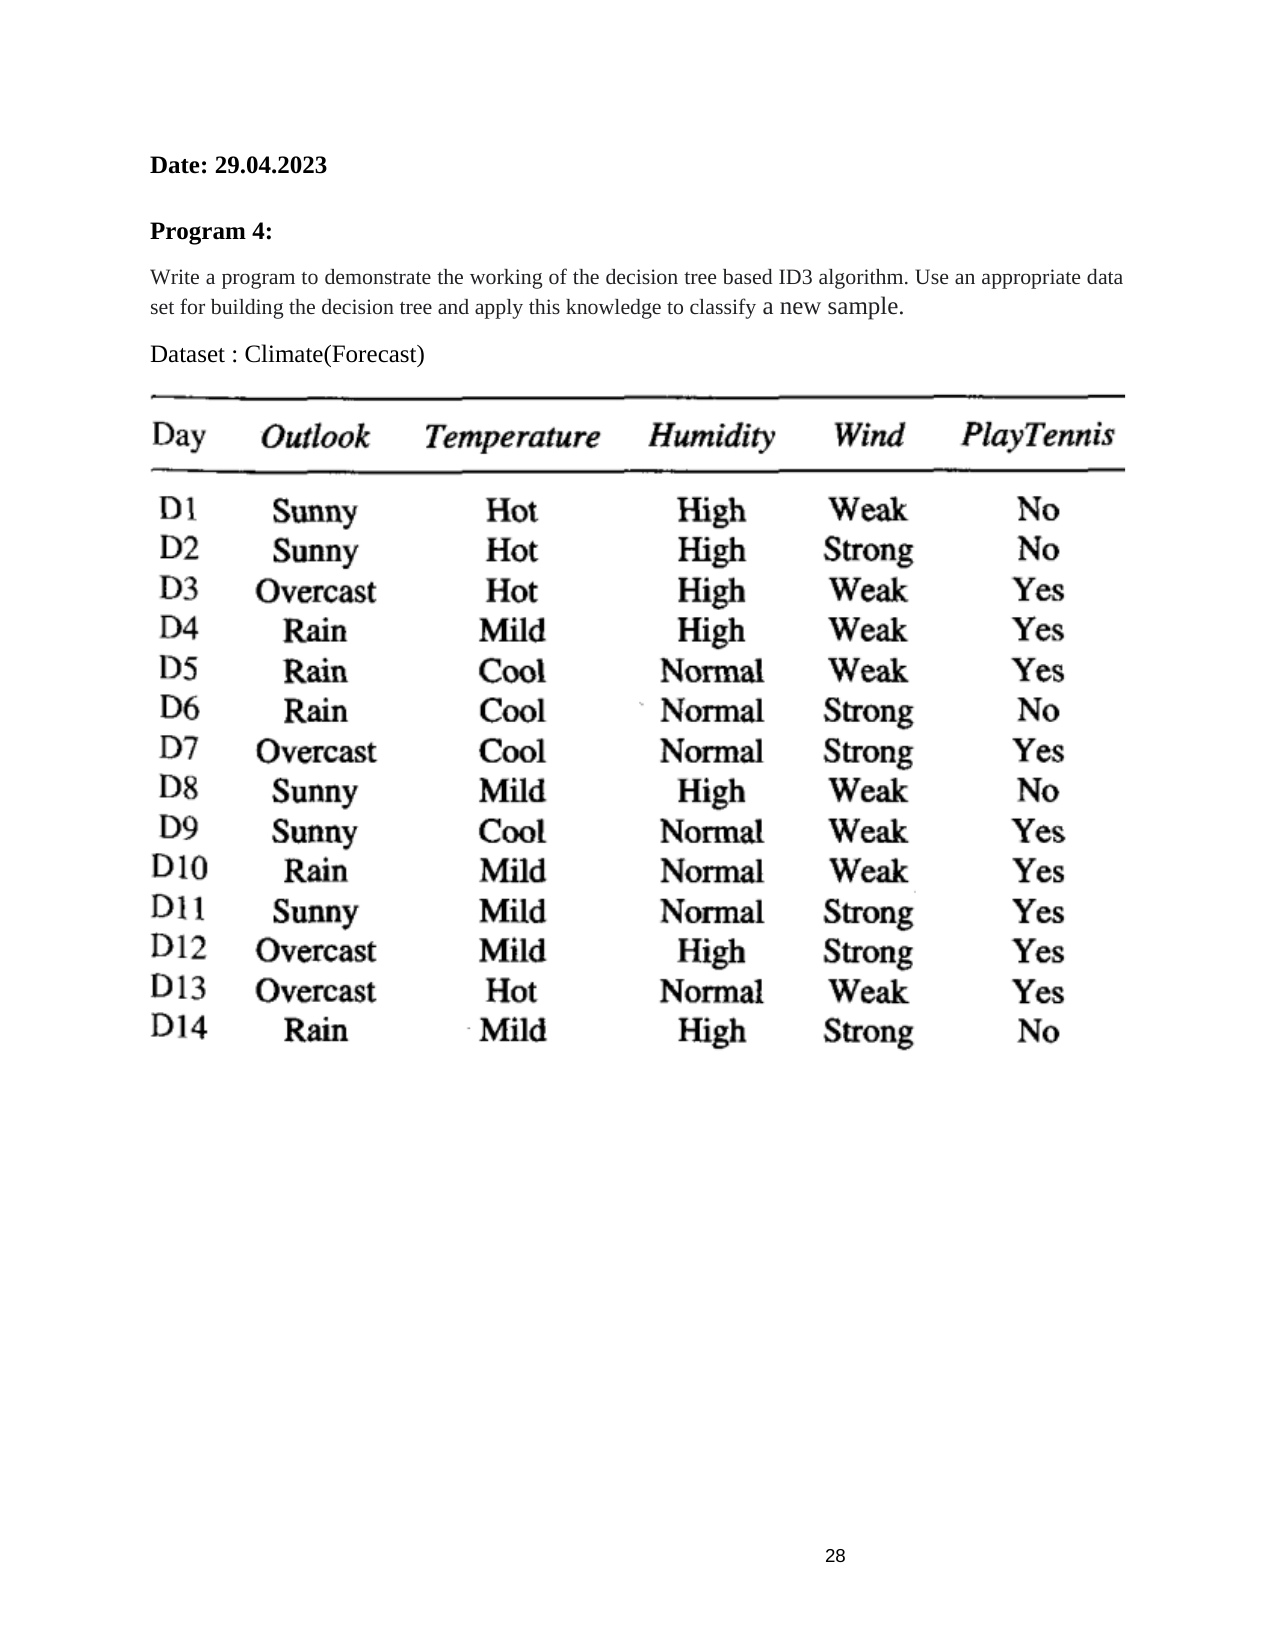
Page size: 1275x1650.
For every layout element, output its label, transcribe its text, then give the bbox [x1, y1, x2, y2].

text Dataset : Climate(Forecast) [150, 339, 1125, 368]
picture [150, 386, 1125, 1058]
text Program 4: [150, 216, 1125, 245]
text Write a program to demonstrate the working of the decision tree based ID3 algorithm. Use an appropriate data set for building the decision tree and apply this knowledge to classify a new sample. [150, 264, 1125, 320]
text Date: 29.04.2023 [150, 150, 1125, 179]
